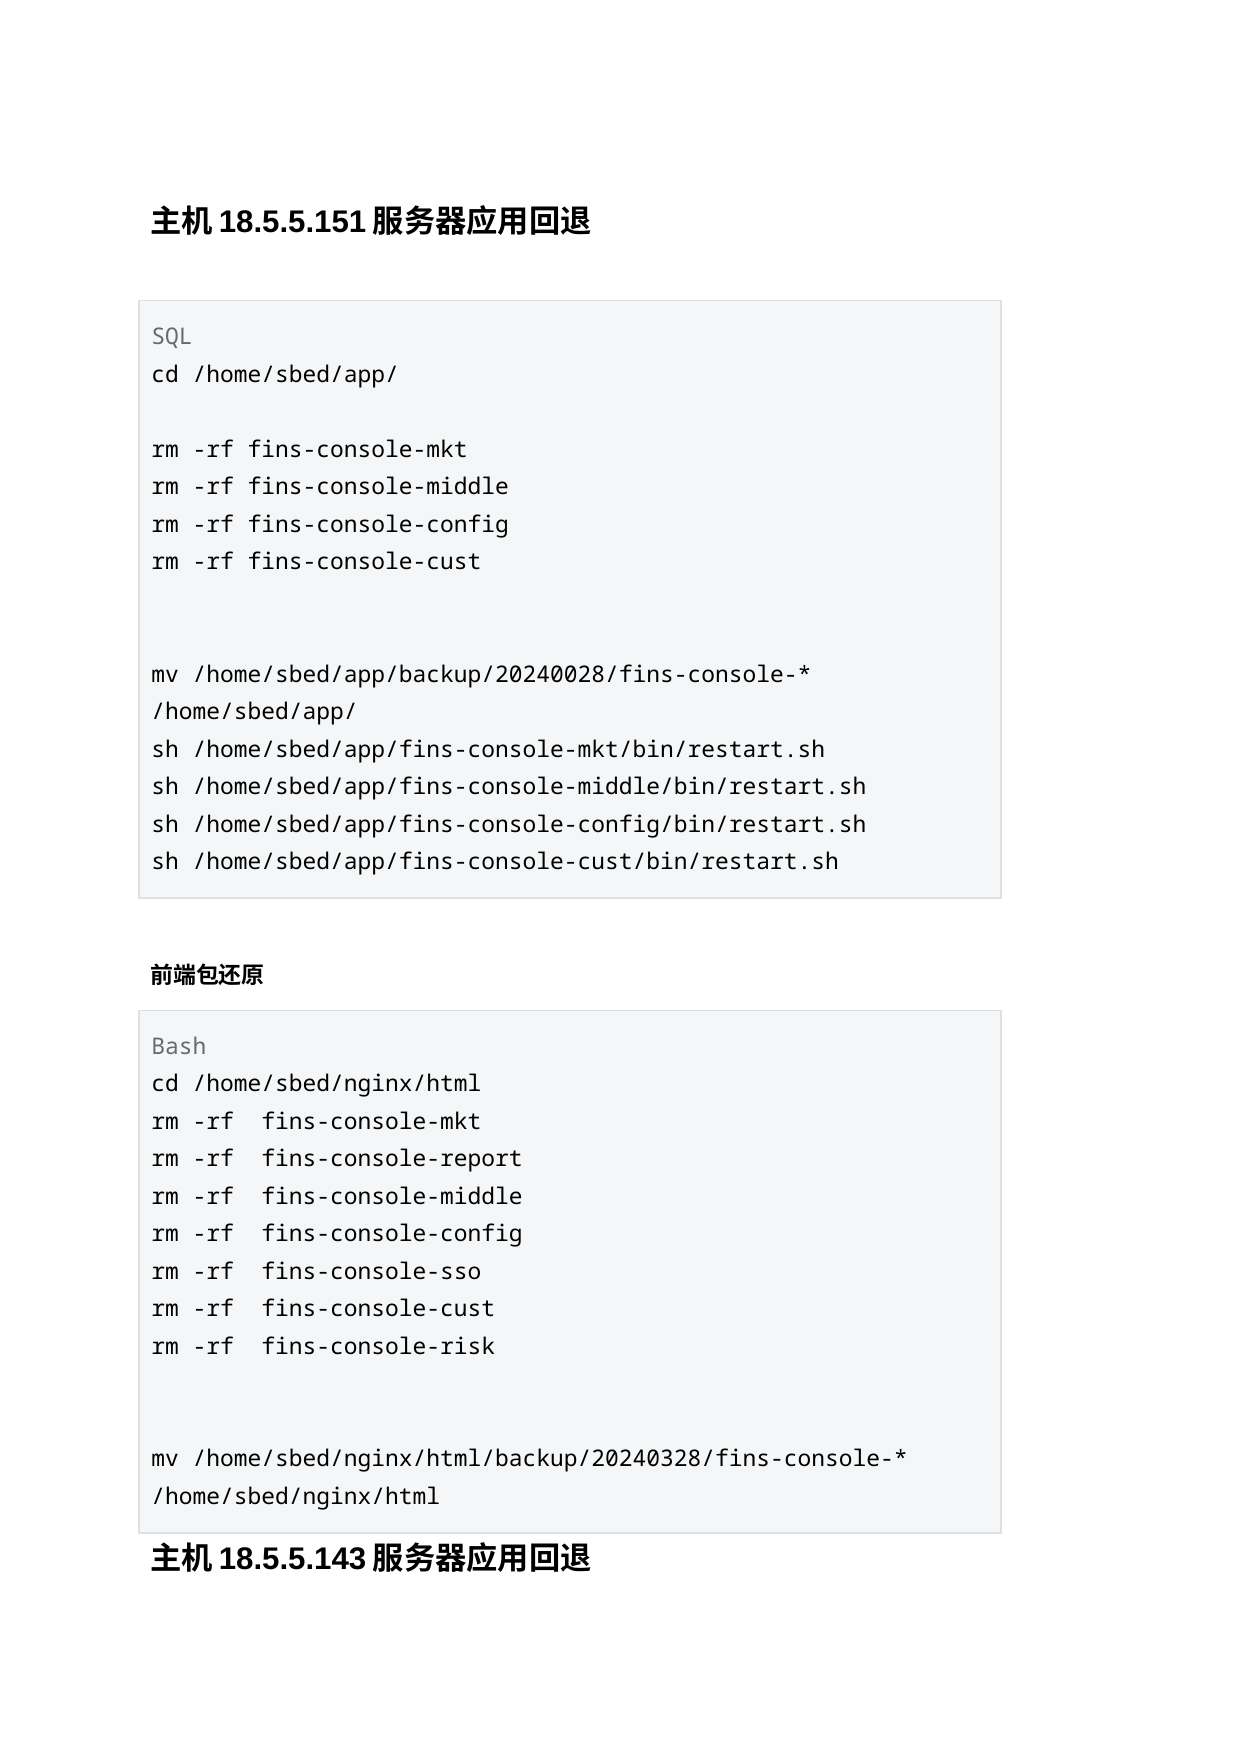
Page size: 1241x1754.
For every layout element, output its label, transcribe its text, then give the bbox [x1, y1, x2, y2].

table_header SQL cd /home/sbed/app/ rm -rf fins-console-mkt rm -rf fins-console-middle rm -rf fins-console-config rm -rf fins-console-cust mv /home/sbed/app/backup/20240028/fins-console-* /home/sbed/app/ sh /home/sbed/app/fins-console-mkt/bin/restart.sh sh /home/sbed/app/fins-console-middle/bin/restart.sh sh /home/sbed/app/fins-console-config/bin/restart.sh sh /home/sbed/app/fins-console-cust/bin/restart.sh [140, 301, 1000, 897]
text 前端包还原 [150, 957, 1090, 991]
table_header Bash cd /home/sbed/nginx/html rm -rf fins-console-mkt rm -rf fins-console-report rm -rf fins-console-middle rm -rf fins-console-config rm -rf fins-console-sso rm -rf fins-console-cust rm -rf fins-console-risk mv /home/sbed/nginx/html/backup/20240328/fins-console-* /home/sbed/nginx/html [140, 1011, 1000, 1532]
